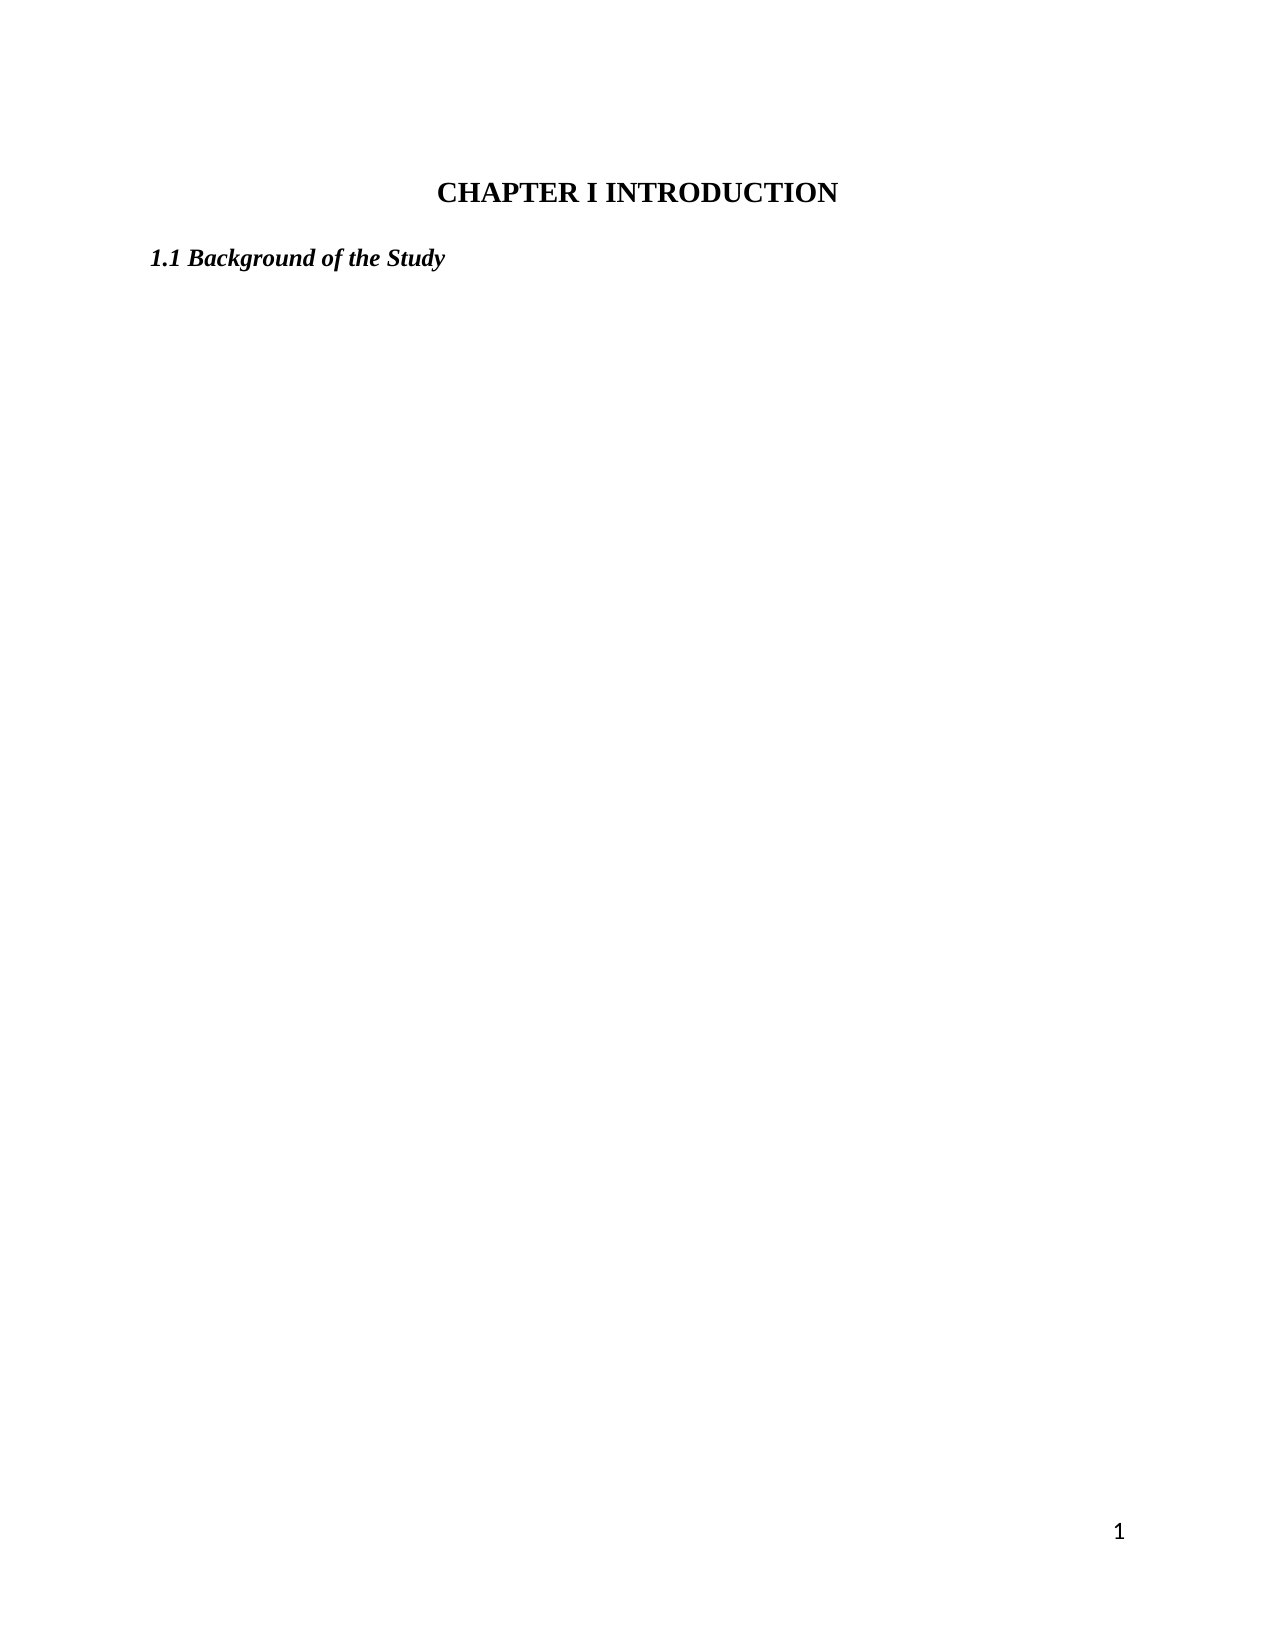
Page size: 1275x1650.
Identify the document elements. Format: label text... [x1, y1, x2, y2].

subtitle CHAPTER I INTRODUCTION [150, 175, 1125, 208]
subtitle 1.1 Background of the Study [150, 243, 1125, 272]
